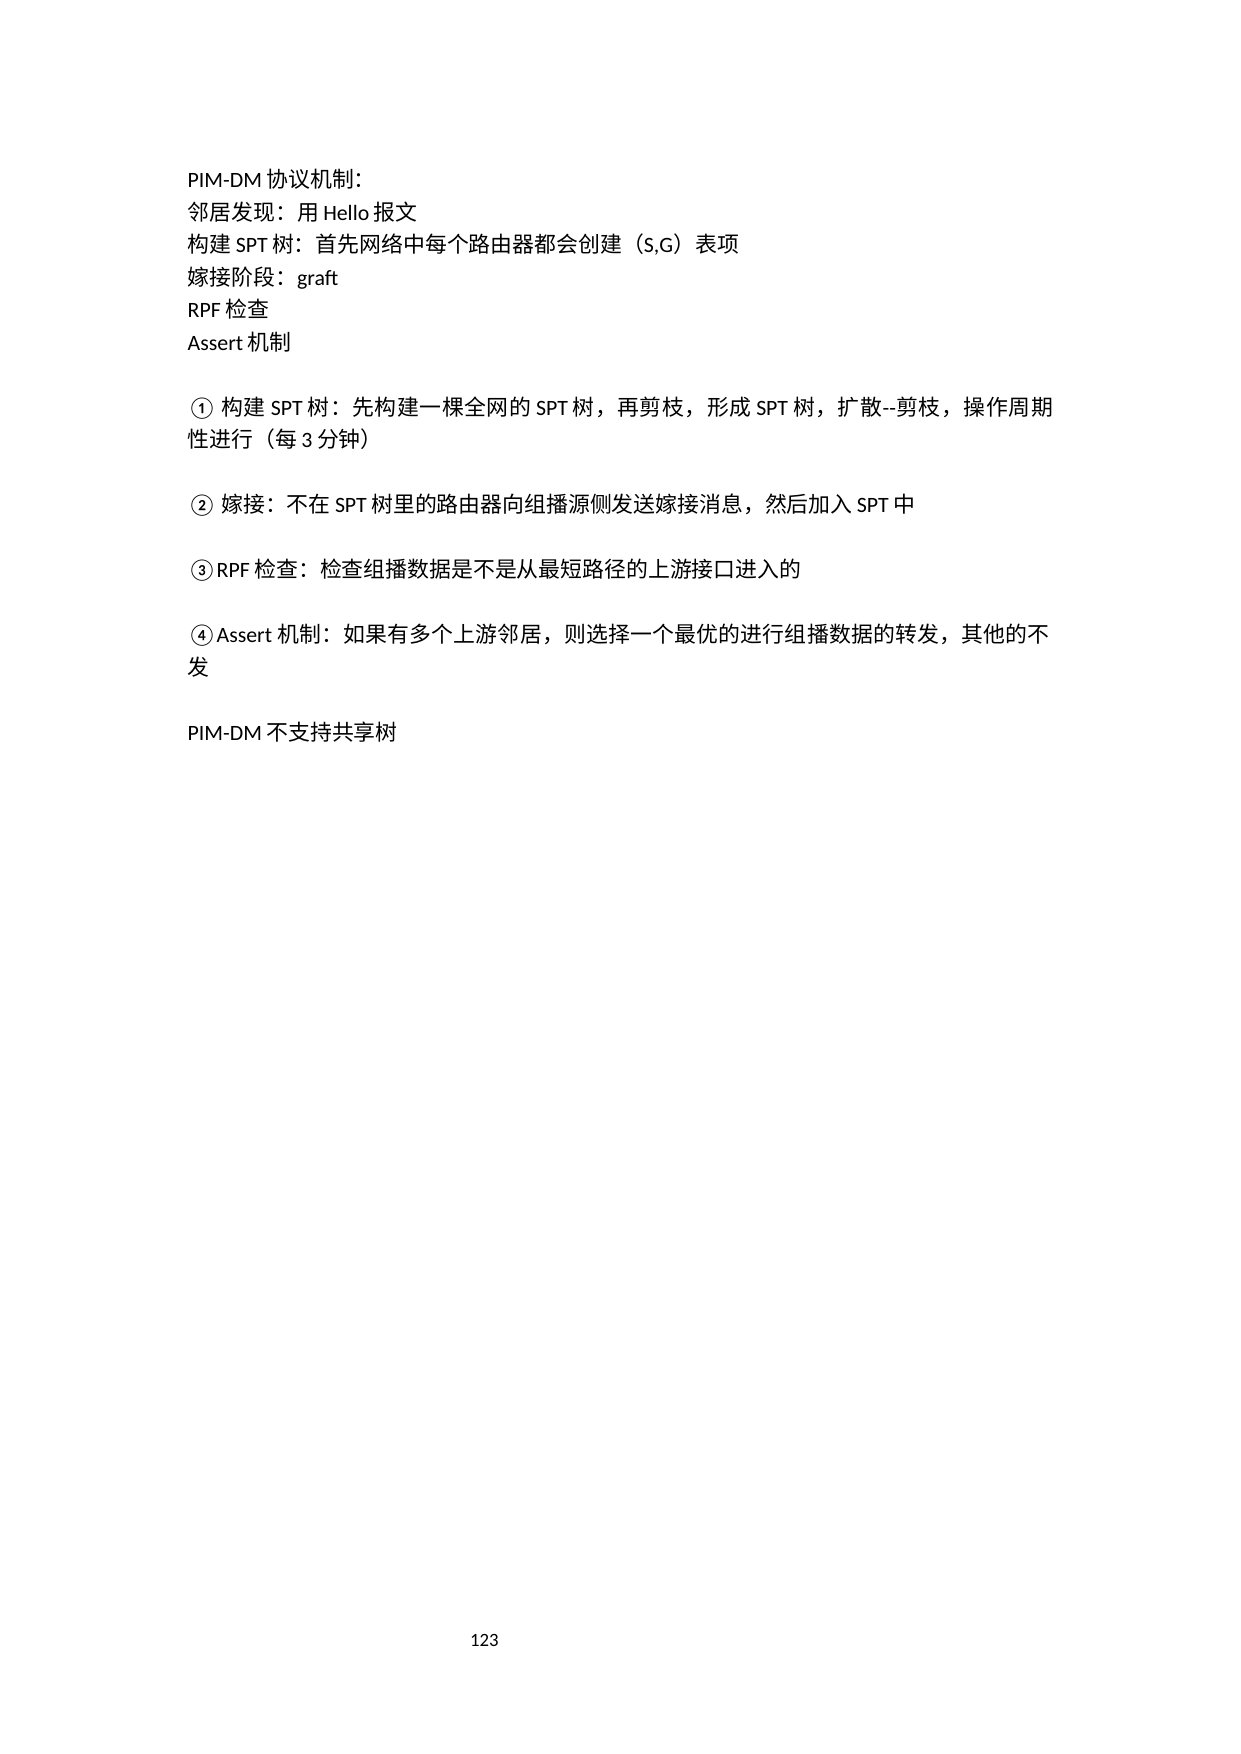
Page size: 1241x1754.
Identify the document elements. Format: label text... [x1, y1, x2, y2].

text PIM-DM协议机制： [187, 162, 1053, 194]
text 嫁接阶段：graft [187, 259, 1053, 292]
text ①构建SPT树：先构建一棵全网的SPT树，再剪枝，形成SPT树，扩散--剪枝，操作周期性进行（每3分钟） [187, 389, 1053, 454]
text RPF检查 [187, 292, 1053, 324]
text ③RPF检查：检查组播数据是不是从最短路径的上游接口进入的 [187, 552, 1053, 584]
text PIM-DM不支持共享树 [187, 714, 1053, 747]
text Assert机制 [187, 324, 1053, 357]
text ②嫁接：不在SPT树里的路由器向组播源侧发送嫁接消息，然后加入SPT中 [187, 487, 1053, 519]
text 构建SPT树：首先网络中每个路由器都会创建（S,G）表项 [187, 227, 1053, 259]
text ④Assert机制：如果有多个上游邻居，则选择一个最优的进行组播数据的转发，其他的不发 [187, 617, 1053, 682]
text 邻居发现：用Hello报文 [187, 194, 1053, 227]
